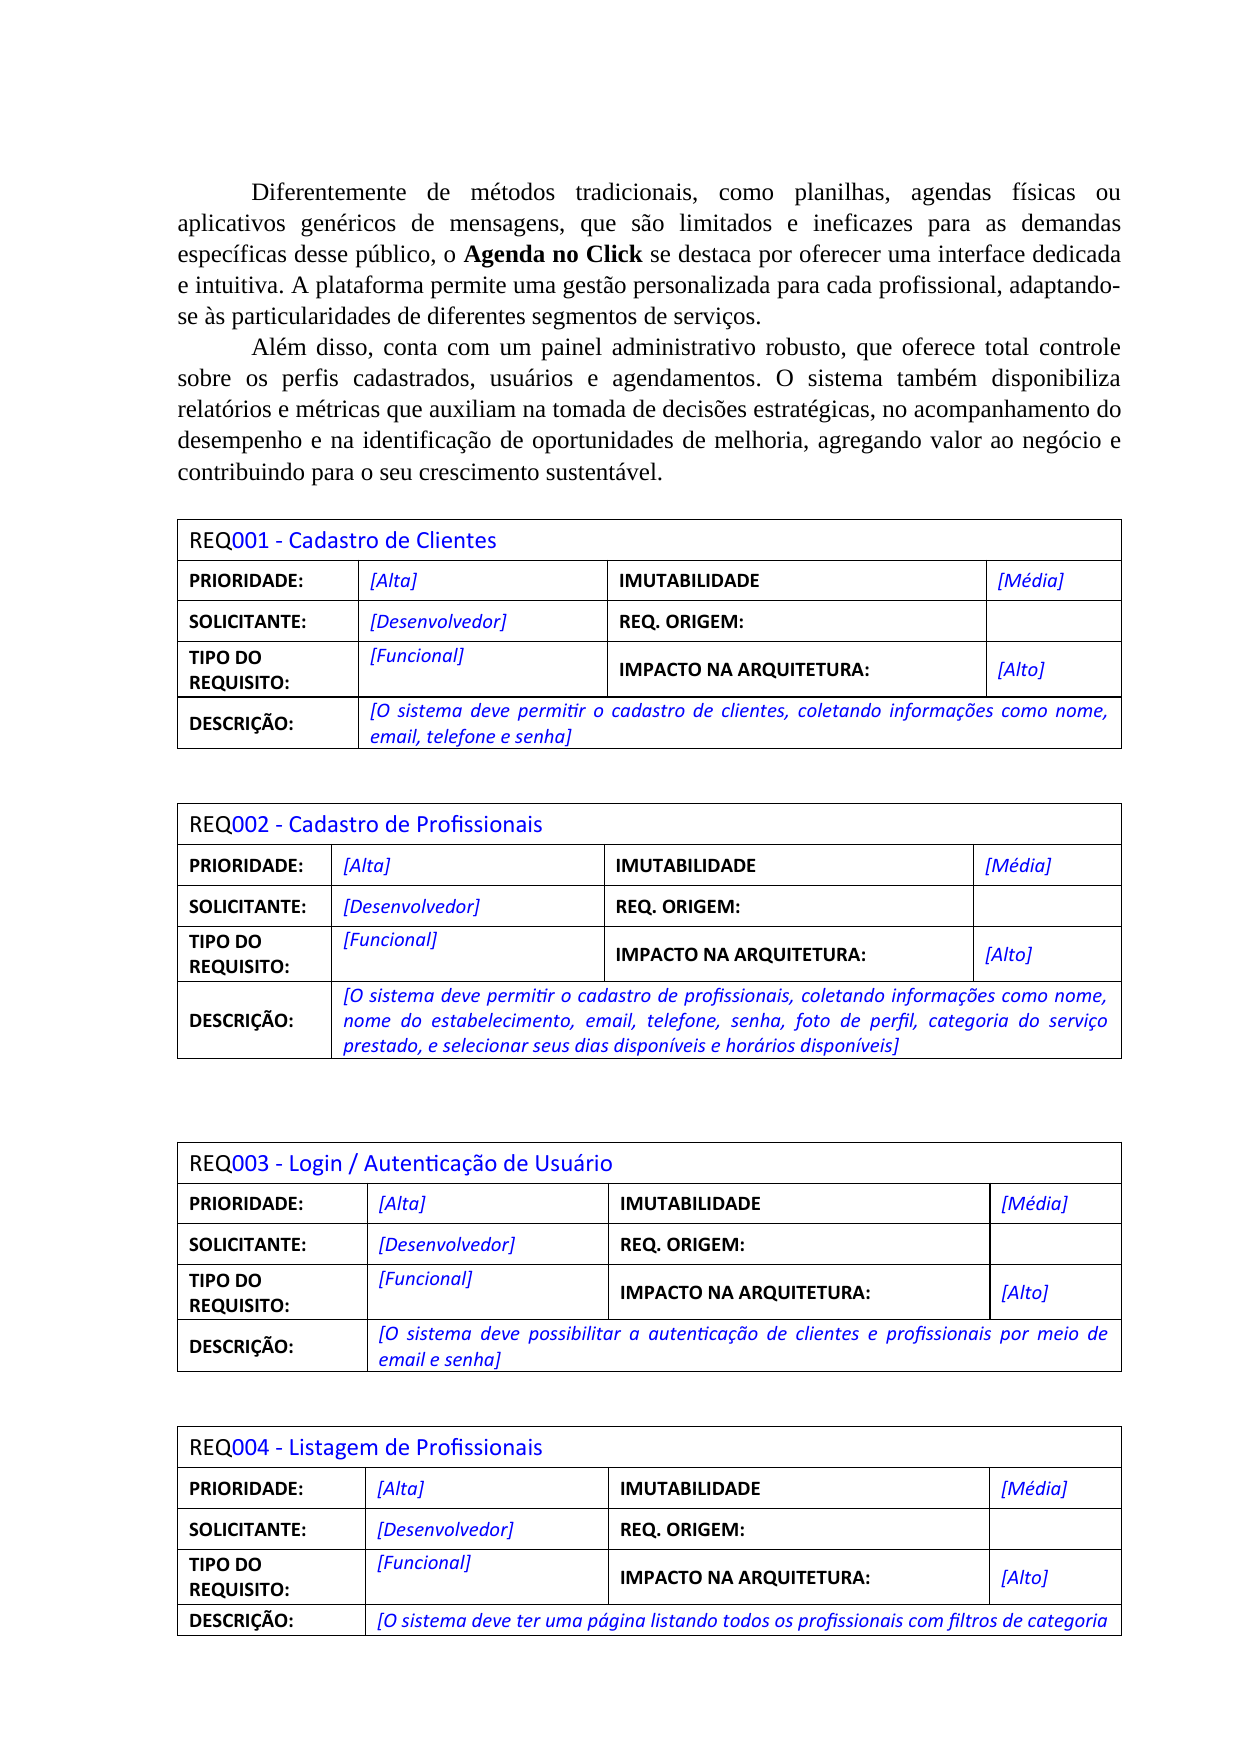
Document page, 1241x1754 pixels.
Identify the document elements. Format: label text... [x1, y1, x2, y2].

table_cell IMUTABILIDADE [609, 1468, 989, 1508]
table_cell DESCRIÇÃO: [178, 982, 331, 1058]
table_header REQ002 - Cadastro de Profissionais [178, 804, 1121, 844]
table_cell [Funcional] [359, 642, 607, 696]
table_cell TIPO DO REQUISITO: [178, 1265, 367, 1319]
table_cell REQ. ORIGEM: [609, 1509, 989, 1548]
table_cell PRIORIDADE: [178, 1184, 367, 1223]
table_cell [O sistema deve permitir o cadastro de clientes, coletando informações como nome, email, telefone e senha] [359, 698, 1121, 748]
table_cell [Alto] [974, 927, 1121, 981]
table_cell [Média] [990, 1468, 1121, 1508]
table_cell REQ. ORIGEM: [609, 1224, 989, 1264]
table_cell [Funcional] [332, 927, 604, 981]
table_cell TIPO DO REQUISITO: [178, 642, 358, 696]
table_cell [Média] [987, 561, 1121, 600]
table_cell DESCRIÇÃO: [178, 698, 358, 748]
table_cell DESCRIÇÃO: [178, 1605, 365, 1635]
table_cell PRIORIDADE: [178, 845, 331, 885]
table_cell REQ. ORIGEM: [608, 601, 986, 641]
table_cell IMUTABILIDADE [605, 845, 973, 885]
table_cell [Desenvolvedor] [368, 1224, 608, 1264]
table_cell [Média] [974, 845, 1121, 885]
table_cell SOLICITANTE: [178, 886, 331, 926]
table_cell IMUTABILIDADE [609, 1184, 989, 1223]
table_cell PRIORIDADE: [178, 561, 358, 600]
table_cell [Média] [991, 1184, 1121, 1223]
table_cell IMPACTO NA ARQUITETURA: [609, 1265, 989, 1319]
table_cell IMPACTO NA ARQUITETURA: [605, 927, 973, 981]
table_cell SOLICITANTE: [178, 1509, 365, 1548]
table_cell [O sistema deve permitir o cadastro de profissionais, coletando informações como nome, nome do estabelecimento, email, telefone, senha, foto de perfil, categoria do serviço prestado, e selecionar seus dias disponíveis e horários disponíveis] [332, 982, 1121, 1058]
table_header REQ003 - Login / Autenticação de Usuário [178, 1143, 1121, 1182]
table_cell TIPO DO REQUISITO: [178, 1550, 365, 1604]
table_cell [Desenvolvedor] [366, 1509, 608, 1548]
table_cell REQ. ORIGEM: [605, 886, 973, 926]
table_cell [974, 886, 1121, 926]
table_cell SOLICITANTE: [178, 601, 358, 641]
table_cell [987, 601, 1121, 641]
table_cell TIPO DO REQUISITO: [178, 927, 331, 981]
table_cell IMPACTO NA ARQUITETURA: [608, 642, 986, 696]
table_cell [Desenvolvedor] [359, 601, 607, 641]
table_cell [Funcional] [366, 1550, 608, 1604]
table_cell SOLICITANTE: [178, 1224, 367, 1264]
table_cell [990, 1509, 1121, 1548]
table_header REQ004 - Listagem de Profissionais [178, 1427, 1121, 1467]
table_cell [Desenvolvedor] [332, 886, 604, 926]
table_cell DESCRIÇÃO: [178, 1320, 367, 1371]
table_cell [Funcional] [368, 1265, 608, 1319]
table_cell [Alta] [332, 845, 604, 885]
table_cell [Alta] [359, 561, 607, 600]
table_cell [Alto] [987, 642, 1121, 696]
text Diferentemente de métodos tradicionais, como planilhas, agendas físicas ou aplicativos genéricos de mensagens, que são limitados e ineficazes para as demandas específicas desse público, o Agenda no Click se destaca por oferecer uma interface dedicada e intuitiva. A plataforma permite uma gestão personalizada para cada profissional, adaptando-se às particularidades de diferentes segmentos de serviços. [177, 177, 1122, 330]
table_cell PRIORIDADE: [178, 1468, 365, 1508]
table_cell [991, 1224, 1121, 1264]
table_cell [O sistema deve possibilitar a autenticação de clientes e profissionais por meio de email e senha] [368, 1320, 1121, 1371]
table_cell [Alta] [368, 1184, 608, 1223]
table_cell [Alta] [366, 1468, 608, 1508]
table_cell IMPACTO NA ARQUITETURA: [609, 1550, 989, 1604]
table_cell [Alto] [991, 1265, 1121, 1319]
table_header REQ001 - Cadastro de Clientes [178, 520, 1121, 559]
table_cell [366, 1605, 1121, 1635]
text Além disso, conta com um painel administrativo robusto, que oferece total controle sobre os perfis cadastrados, usuários e agendamentos. O sistema também disponibiliza relatórios e métricas que auxiliam na tomada de decisões estratégicas, no acompanhamento do desempenho e na identificação de oportunidades de melhoria, agregando valor ao negócio e contribuindo para o seu crescimento sustentável. [177, 332, 1122, 485]
table_cell IMUTABILIDADE [608, 561, 986, 600]
table_cell [Alto] [990, 1550, 1121, 1604]
